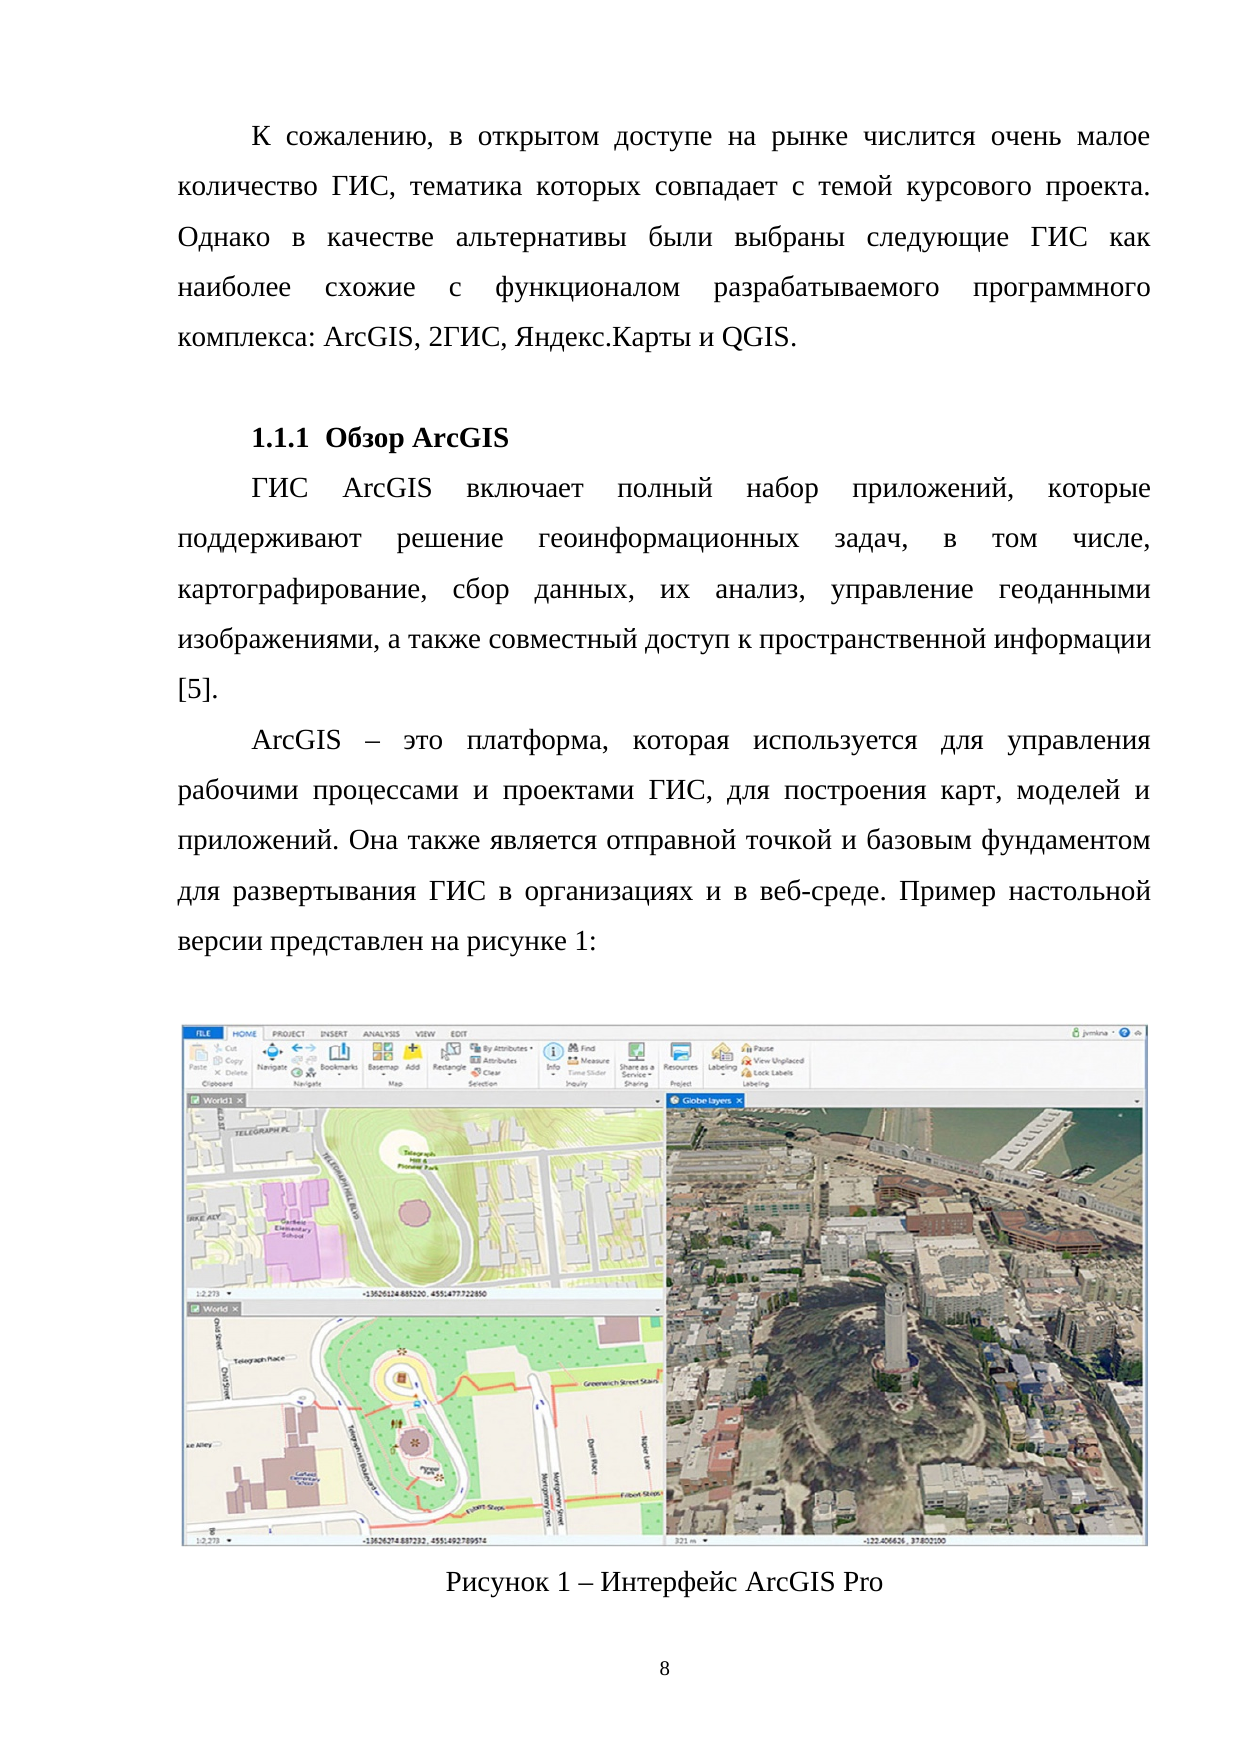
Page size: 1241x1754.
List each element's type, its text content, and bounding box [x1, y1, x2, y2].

subtitle Обзор ArcGIS [177, 420, 1152, 453]
text К сожалению, в открытом доступе на рынке числится очень малое количество ГИС, тематика которых совпадает с темой курсового проекта. Однако в качестве альтернативы были выбраны следующие ГИС как наиболее схожие с функционалом разрабатываемого программного комплекса: ArcGIS, 2ГИС, Яндекс.Карты и QGIS. [177, 118, 1152, 353]
text ГИС ArcGIS включает полный набор приложений, которые поддерживают решение геоинформационных задач, в том числе, картографирование, сбор данных, их анализ, управление геоданными изображениями, а также совместный доступ к пространственной информации [5]. [177, 470, 1152, 705]
text Рисунок 1 – Интерфейс ArcGIS Pro [177, 1564, 1152, 1597]
picture [180, 1023, 1149, 1547]
text ArcGIS – это платформа, которая используется для управления рабочими процессами и проектами ГИС, для построения карт, моделей и приложений. Она также является отправной точкой и базовым фундаментом для развертывания ГИС в организациях и в веб-среде. Пример настольной версии представлен на рисунке 1: [177, 722, 1152, 957]
